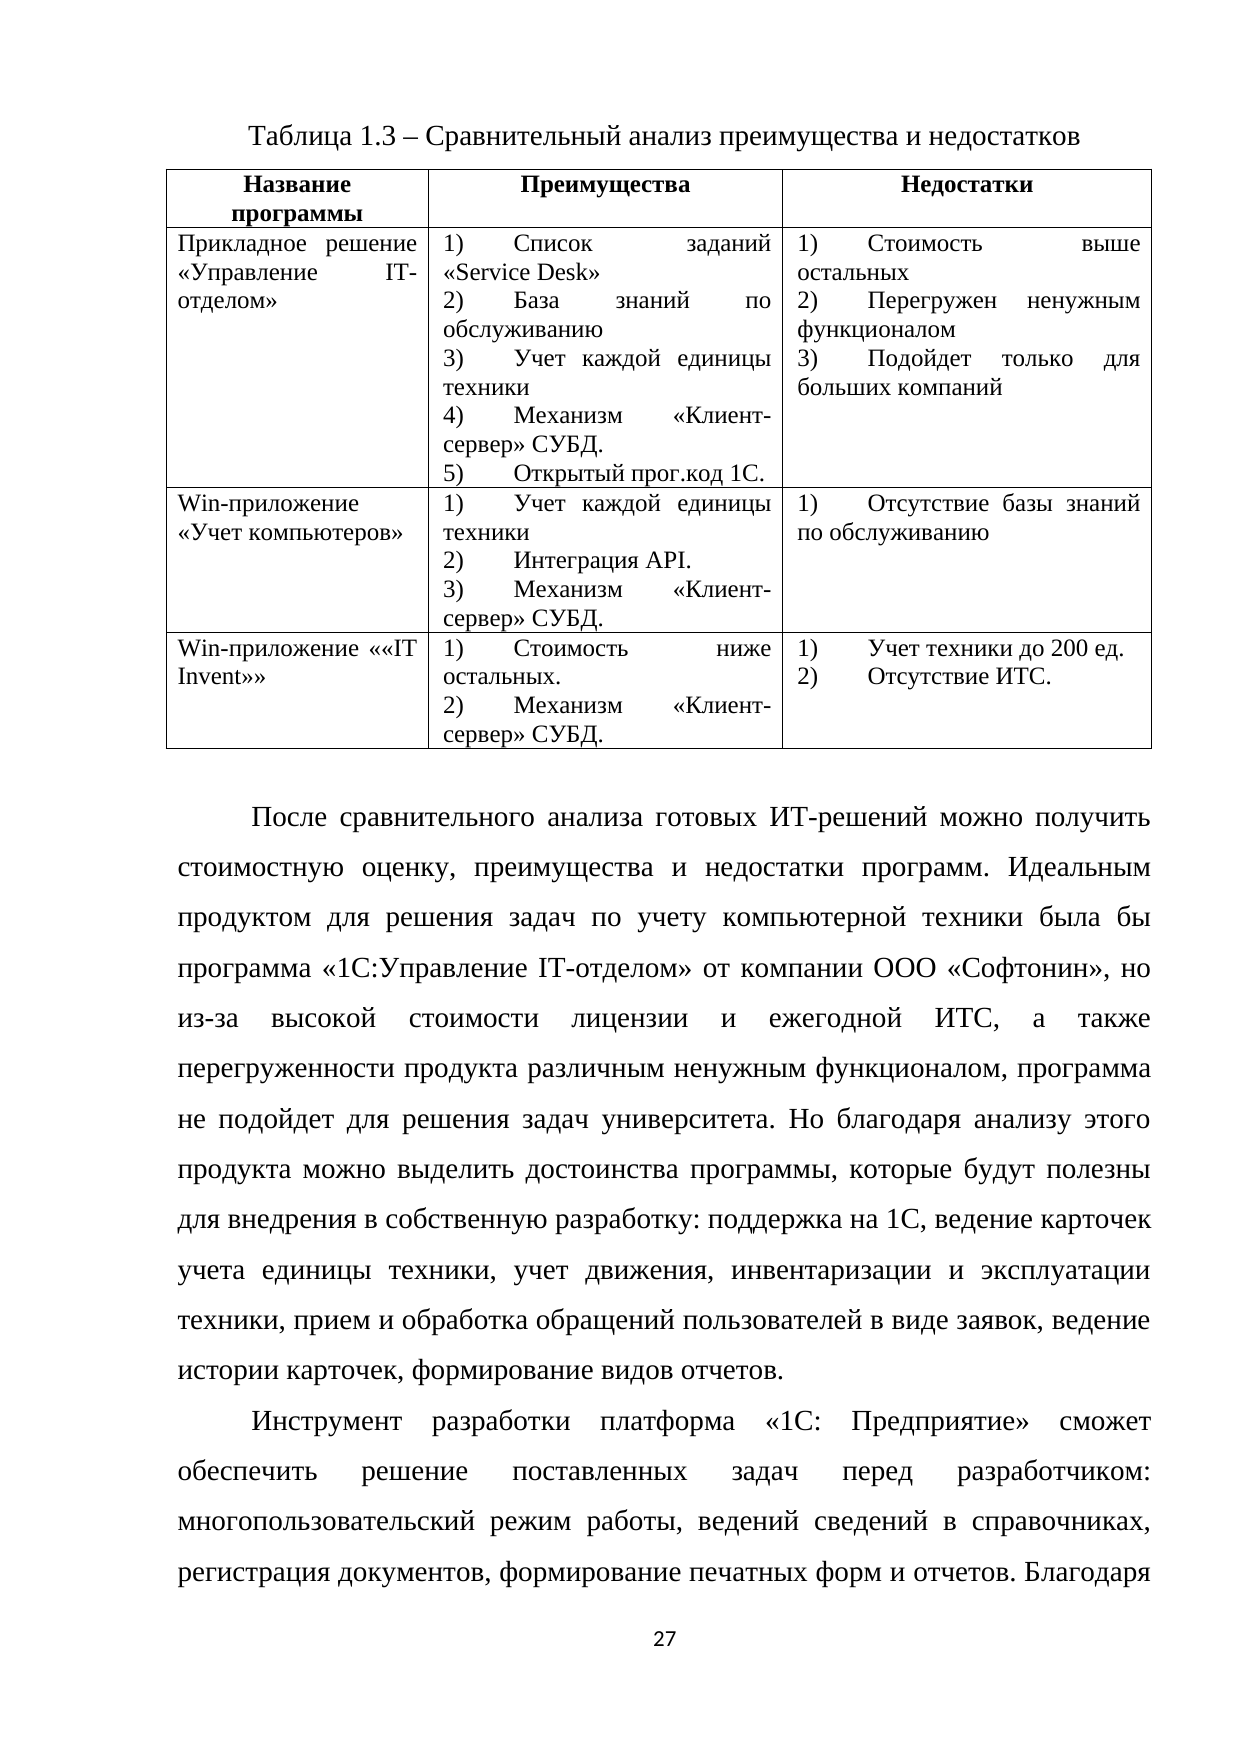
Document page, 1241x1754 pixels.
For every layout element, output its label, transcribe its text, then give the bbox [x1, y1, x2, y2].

table_cell Win-приложение ««IT Invent»» [167, 633, 428, 748]
table_header Недостатки [783, 170, 1151, 227]
table_cell Стоимость ниже остальных. Механизм «Клиент-сервер» СУБД. [429, 633, 782, 748]
table_cell Win-приложение «Учет компьютеров» [167, 488, 428, 632]
table_cell Прикладное решение «Управление IT-отделом» [167, 228, 428, 487]
table_cell Учет техники до 200 ед. Отсутствие ИТС. [783, 633, 1151, 748]
table_cell Стоимость выше остальных Перегружен ненужным функционалом Подойдет только для больших компаний [783, 228, 1151, 487]
text После сравнительного анализа готовых ИТ-решений можно получить стоимостную оценку, преимущества и недостатки программ. Идеальным продуктом для решения задач по учету компьютерной техники была бы программа «1С:Управление IT-отделом» от компании ООО «Софтонин», но из-за высокой стоимости лицензии и ежегодной ИТС, а также перегруженности продукта различным ненужным функционалом, программа не подойдет для решения задач университета. Но благодаря анализу этого продукта можно выделить достоинства программы, которые будут полезны для внедрения в собственную разработку: поддержка на 1С, ведение карточек учета единицы техники, учет движения, инвентаризации и эксплуатации техники, прием и обработка обращений пользователей в виде заявок, ведение истории карточек, формирование видов отчетов. [177, 799, 1152, 1386]
table_cell Учет каждой единицы техники Интеграция API. Механизм «Клиент-сервер» СУБД. [429, 488, 782, 632]
table_cell Отсутствие базы знаний по обслуживанию [783, 488, 1151, 632]
table_header Преимущества [429, 170, 782, 227]
text Таблица 1.3 – Сравнительный анализ преимущества и недостатков [177, 118, 1152, 152]
table_cell Список заданий «Service Desk» База знаний по обслуживанию Учет каждой единицы техники Механизм «Клиент-сервер» СУБД. Открытый прог.код 1С. [429, 228, 782, 487]
table_header Название программы [167, 170, 428, 227]
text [177, 1403, 1152, 1587]
